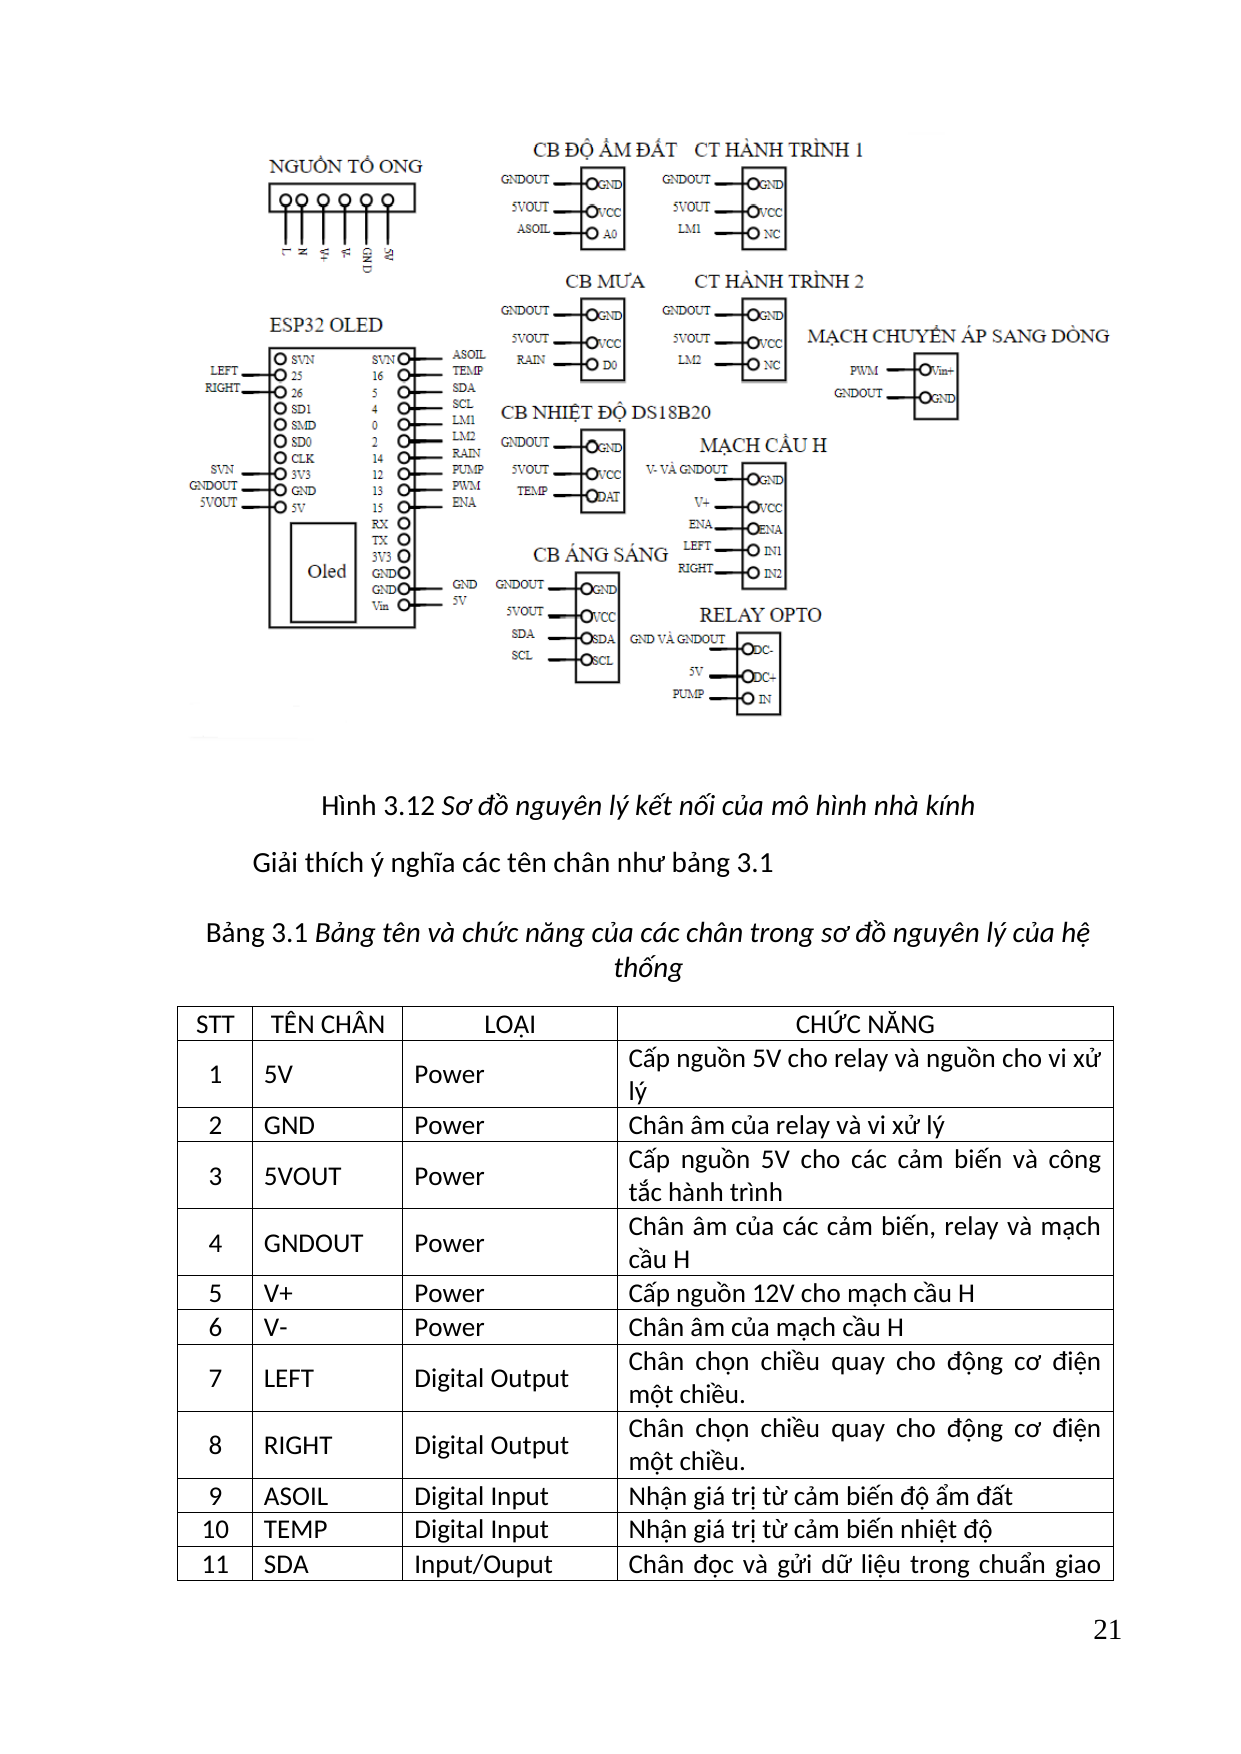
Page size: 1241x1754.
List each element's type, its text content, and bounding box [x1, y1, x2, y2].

table_cell Chân chọn chiều quay cho động cơ điện một chiều. [618, 1345, 1113, 1411]
table_cell 7 [178, 1345, 252, 1411]
table_cell Chân chọn chiều quay cho động cơ điện một chiều. [618, 1412, 1113, 1478]
text Bảng 3.1 Bảng tên và chức năng của các chân trong sơ đồ nguyên lý của hệ thống [177, 914, 1122, 985]
table_cell 2 [178, 1108, 252, 1141]
table_cell Digital Input [403, 1513, 617, 1546]
table_header CHỨC NĂNG [618, 1007, 1113, 1040]
table_cell Input/Ouput [403, 1547, 617, 1580]
table_cell Chân âm của mạch cầu H [618, 1310, 1113, 1343]
table_cell Nhận giá trị từ cảm biến nhiệt độ [618, 1513, 1113, 1546]
table_header TÊN CHÂN [253, 1007, 402, 1040]
table_cell Digital Output [403, 1345, 617, 1411]
table_cell 5VOUT [253, 1142, 402, 1208]
table_cell Power [403, 1310, 617, 1343]
table_cell Nhận giá trị từ cảm biến độ ẩm đất [618, 1479, 1113, 1512]
table_cell 6 [178, 1310, 252, 1343]
table_cell Chân âm của các cảm biến, relay và mạch cầu H [618, 1209, 1113, 1275]
table_cell 4 [178, 1209, 252, 1275]
table_cell TEMP [253, 1513, 402, 1546]
table_cell LEFT [253, 1345, 402, 1411]
picture [177, 118, 1123, 754]
table_cell Power [403, 1209, 617, 1275]
table_header LOẠI [403, 1007, 617, 1040]
table_cell Cấp nguồn 12V cho mạch cầu H [618, 1276, 1113, 1309]
table_cell RIGHT [253, 1412, 402, 1478]
table_cell Power [403, 1276, 617, 1309]
table_cell V- [253, 1310, 402, 1343]
table_cell 8 [178, 1412, 252, 1478]
table_cell GNDOUT [253, 1209, 402, 1275]
table_cell Digital Input [403, 1479, 617, 1512]
table_cell 3 [178, 1142, 252, 1208]
table_cell Digital Output [403, 1412, 617, 1478]
table_cell 1 [178, 1041, 252, 1107]
table_cell 9 [178, 1479, 252, 1512]
table_cell Power [403, 1142, 617, 1208]
table_cell 10 [178, 1513, 252, 1546]
table_cell Power [403, 1041, 617, 1107]
table_cell Cấp nguồn 5V cho relay và nguồn cho vi xử lý [618, 1041, 1113, 1107]
table_cell SDA [253, 1547, 402, 1580]
text Giải thích ý nghĩa các tên chân như bảng 3.1 [177, 844, 1122, 879]
table_cell ASOIL [253, 1479, 402, 1512]
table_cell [618, 1547, 1113, 1580]
table_cell 5 [178, 1276, 252, 1309]
table_cell Cấp nguồn 5V cho các cảm biến và công tắc hành trình [618, 1142, 1113, 1208]
table_cell Power [403, 1108, 617, 1141]
table_header STT [178, 1007, 252, 1040]
table_cell 5V [253, 1041, 402, 1107]
table_cell Chân âm của relay và vi xử lý [618, 1108, 1113, 1141]
table_cell V+ [253, 1276, 402, 1309]
table_cell GND [253, 1108, 402, 1141]
table_cell 11 [178, 1547, 252, 1580]
